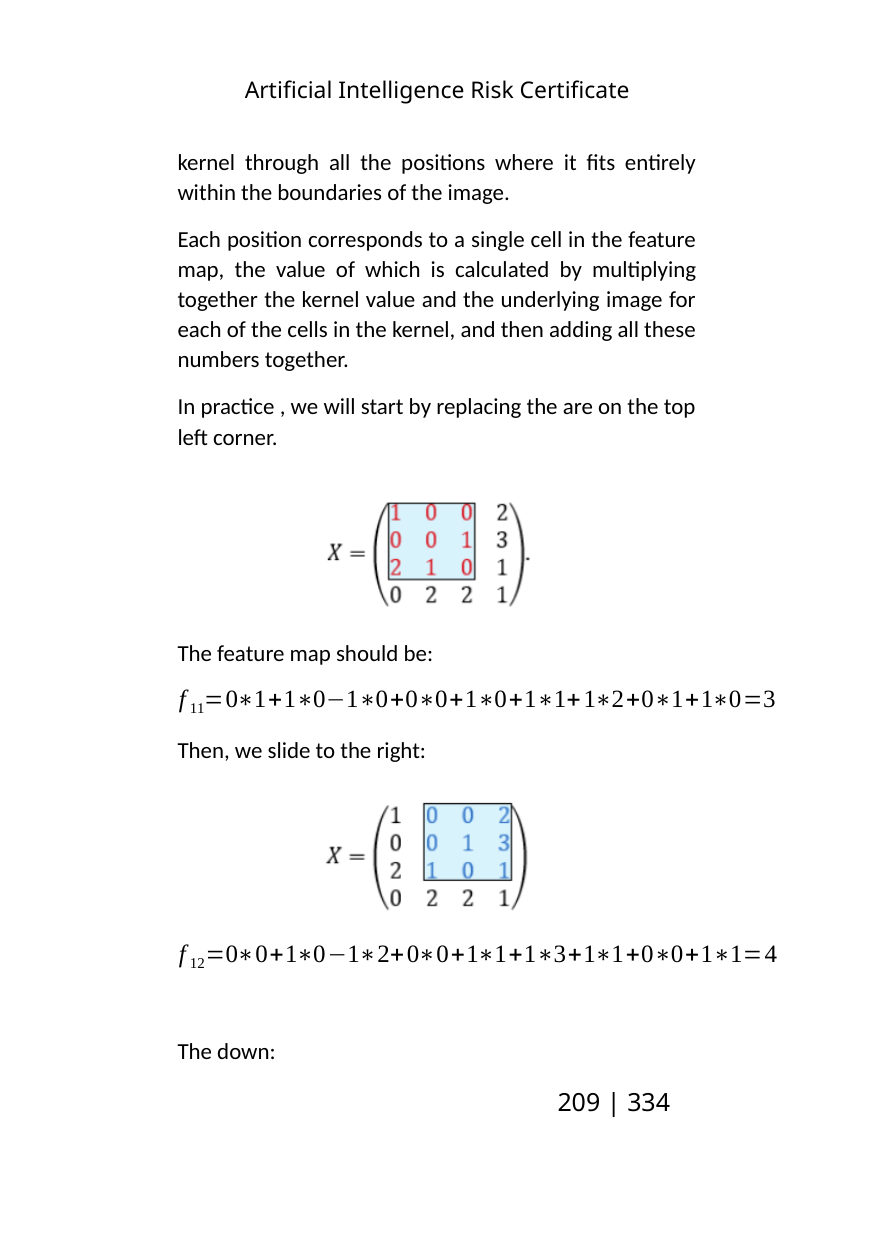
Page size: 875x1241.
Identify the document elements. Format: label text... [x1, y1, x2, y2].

text The down: [177, 1037, 697, 1066]
picture [177, 469, 697, 621]
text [177, 148, 697, 206]
text The feature map should be: [177, 639, 697, 667]
text Each position corresponds to a single cell in the feature map, the value of which is calculated by multiplying together the kernel value and the underlying image for each of the cells in the kernel, and then adding all these numbers together. [177, 225, 697, 373]
picture [311, 783, 563, 922]
text Then, we slide to the right: [177, 736, 697, 764]
text In practice , we will start by replacing the are on the top left corner. [177, 392, 697, 451]
